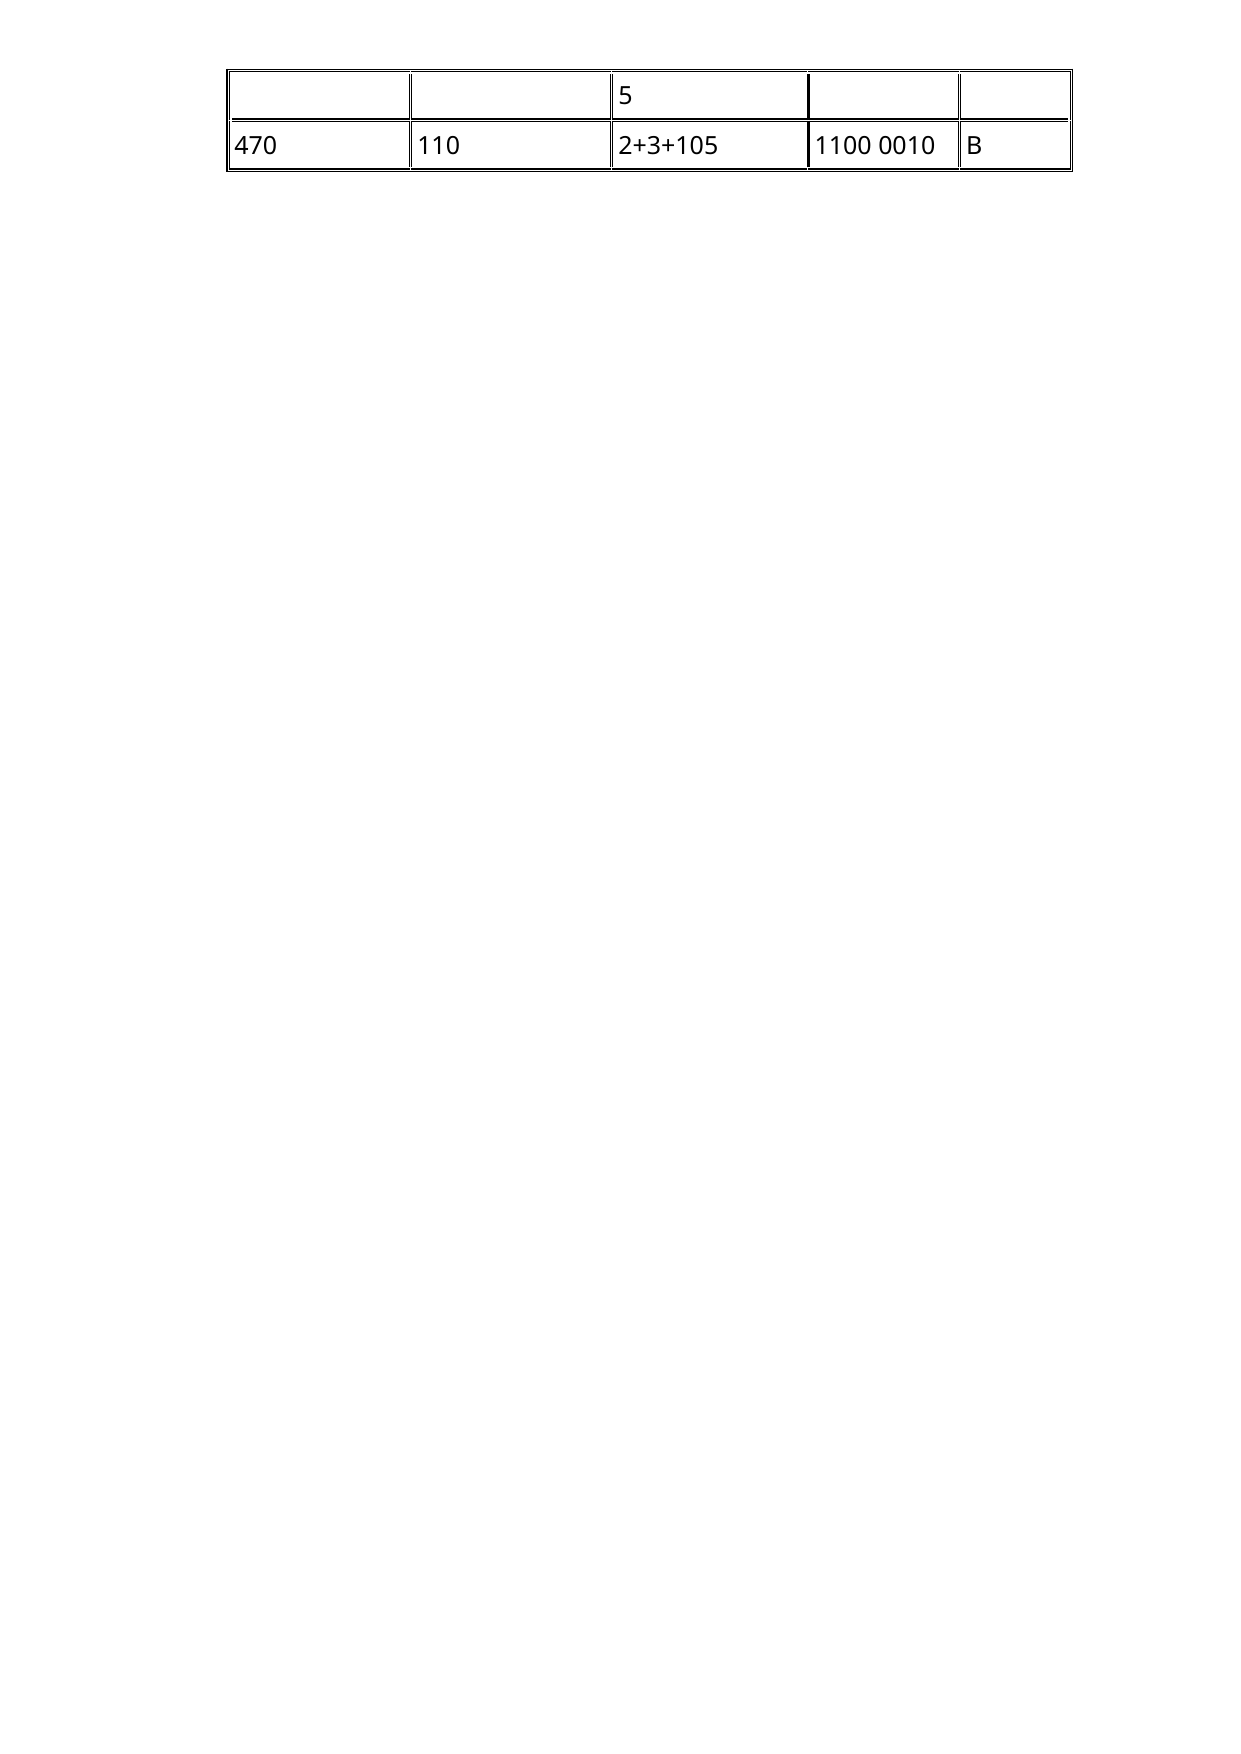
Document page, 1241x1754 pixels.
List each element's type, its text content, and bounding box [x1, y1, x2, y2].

table_cell 2+3+27+52+105 [612, 70, 808, 118]
table_cell 2+3+105 [612, 122, 808, 168]
table_cell В [960, 118, 1070, 168]
table_cell 189 [411, 72, 612, 118]
table_cell 110 [411, 122, 612, 168]
table_cell 1100 1110 [808, 72, 959, 118]
table_cell О [960, 72, 1070, 118]
table_cell 470 [230, 118, 411, 168]
table_cell 1100 0010 [808, 122, 959, 168]
table_cell 1239 [230, 72, 411, 118]
